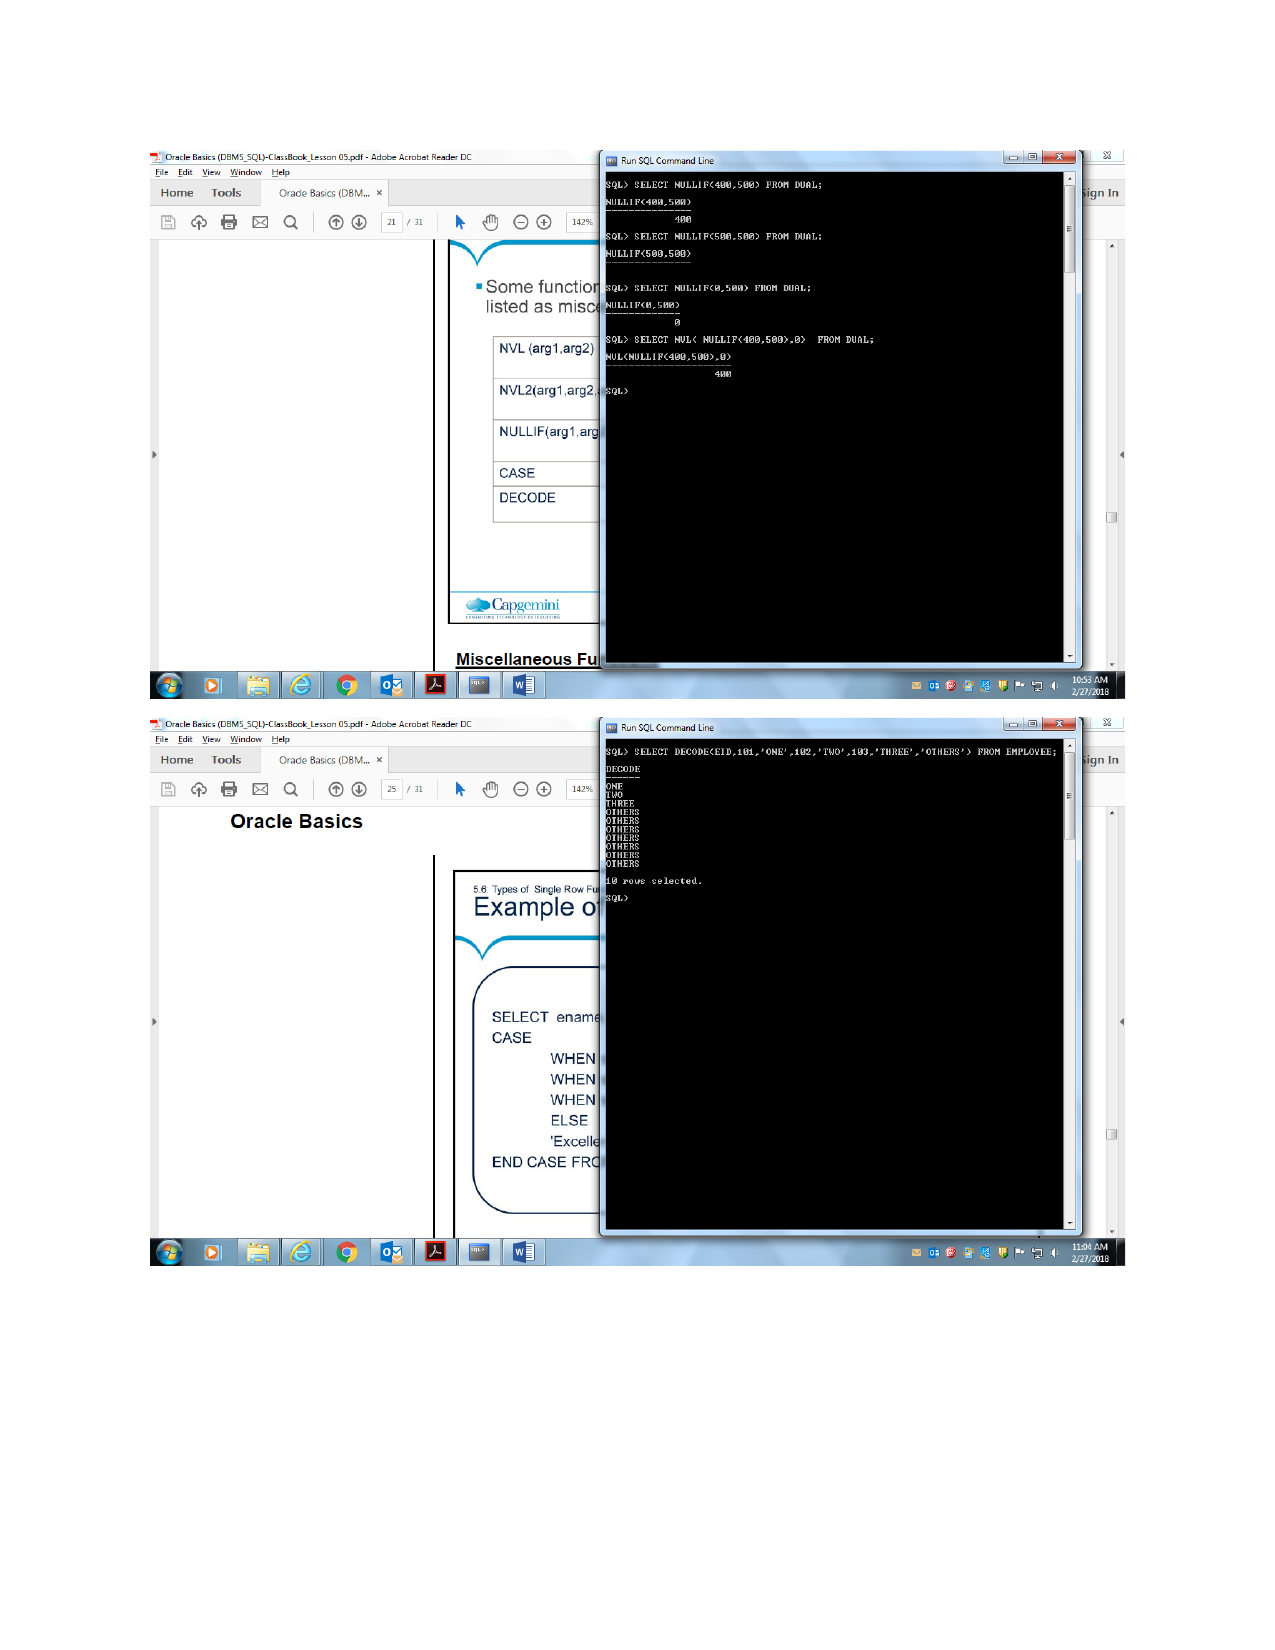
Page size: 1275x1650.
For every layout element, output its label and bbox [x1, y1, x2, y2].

picture [150, 717, 1125, 1266]
picture [150, 150, 1125, 699]
